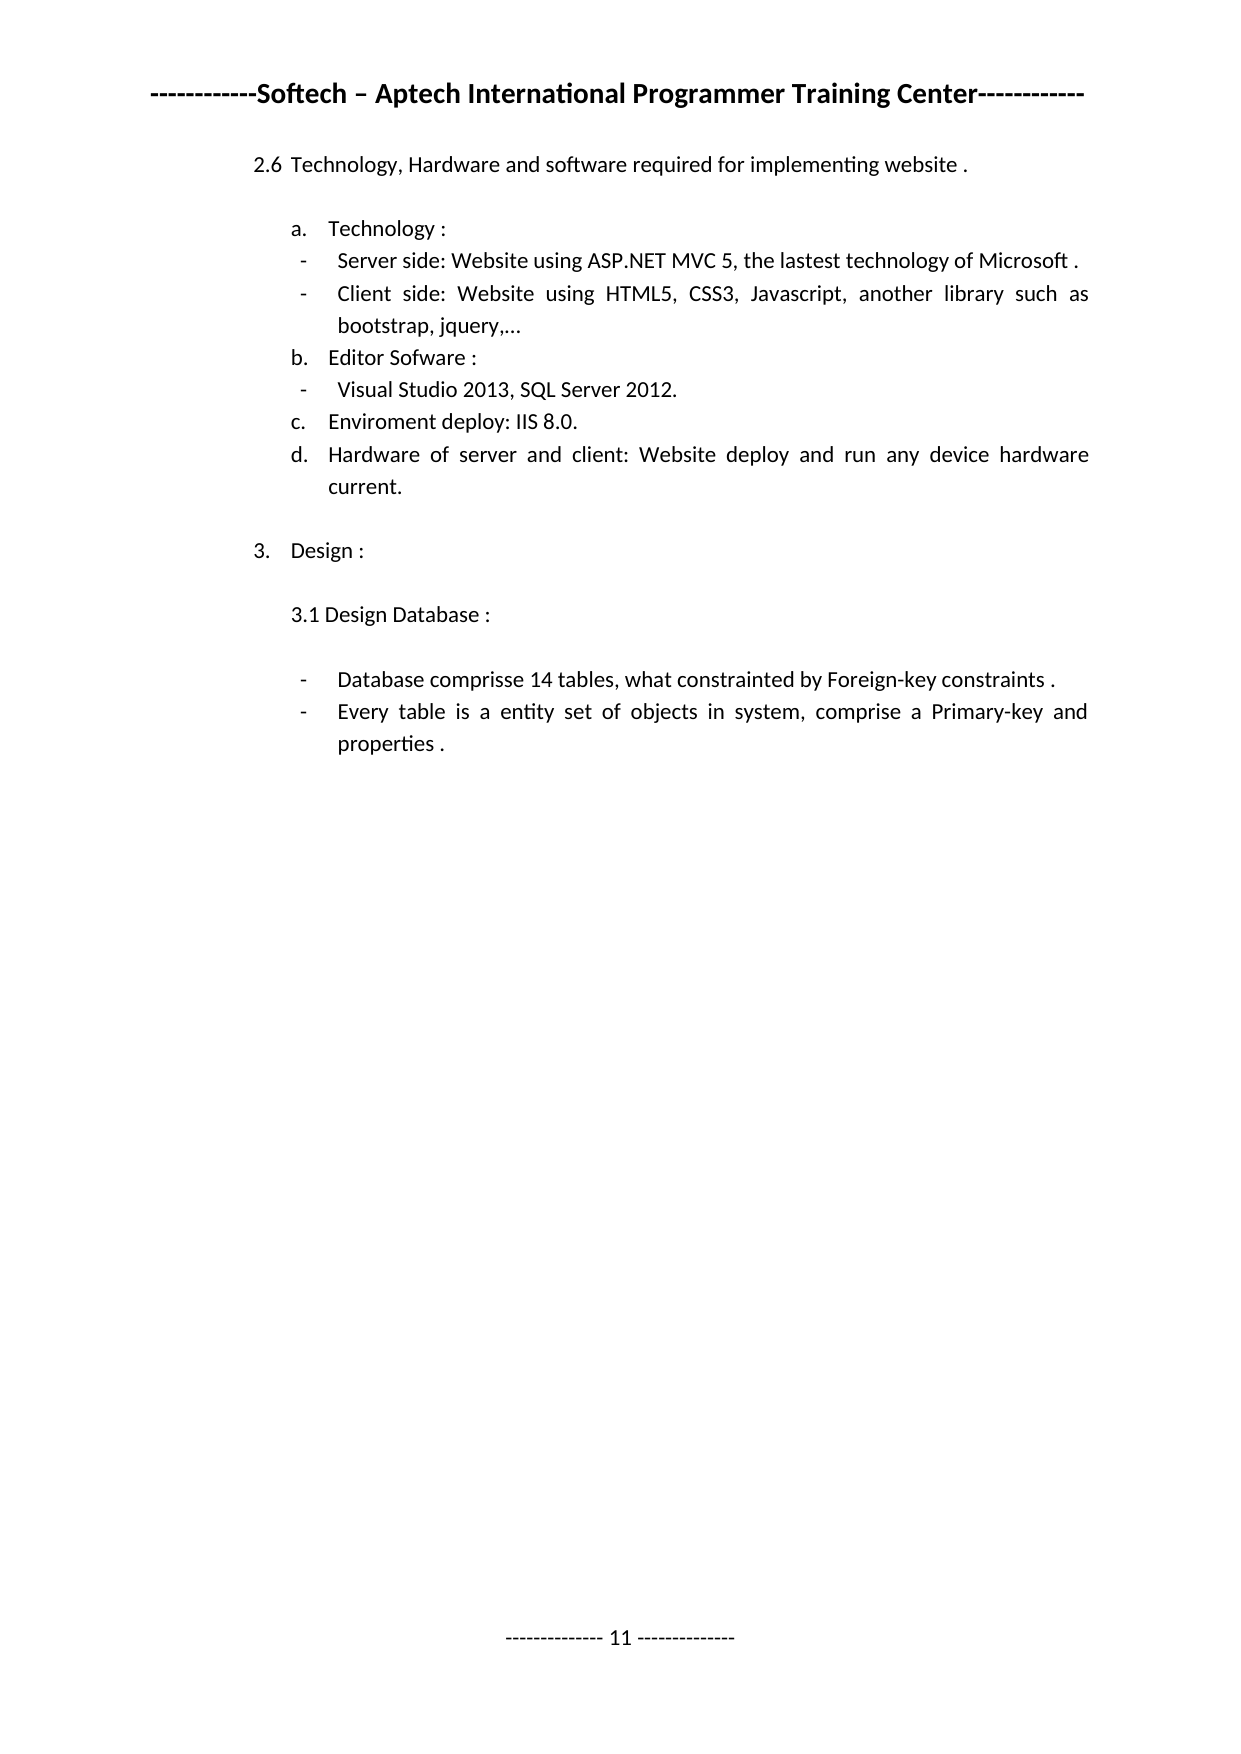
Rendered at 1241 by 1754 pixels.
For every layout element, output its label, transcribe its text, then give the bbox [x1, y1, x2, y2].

list Database comprisse 14 tables, what constrainted by Foreign-key constraints . [300, 665, 1090, 693]
list Enviroment deploy: IIS 8.0. [291, 407, 1090, 436]
list Every table is a entity set of objects in system, comprise a Primary-key and properties . [300, 697, 1090, 757]
list Hardware of server and client: Website deploy and run any device hardware current. [291, 440, 1090, 500]
list Technology : [291, 214, 1090, 242]
list Visual Studio 2013, SQL Server 2012. [300, 375, 1090, 403]
list Technology, Hardware and software required for implementing website . [253, 150, 1090, 178]
list Editor Sofware : [291, 343, 1090, 371]
list Client side: Website using HTML5, CSS3, Javascript, another library such as bootstrap, jquery,… [300, 279, 1090, 339]
list 3.1 Design Database : [291, 601, 1090, 629]
list Server side: Website using ASP.NET MVC 5, the lastest technology of Microsoft . [300, 247, 1090, 274]
list Design : [253, 536, 1090, 564]
